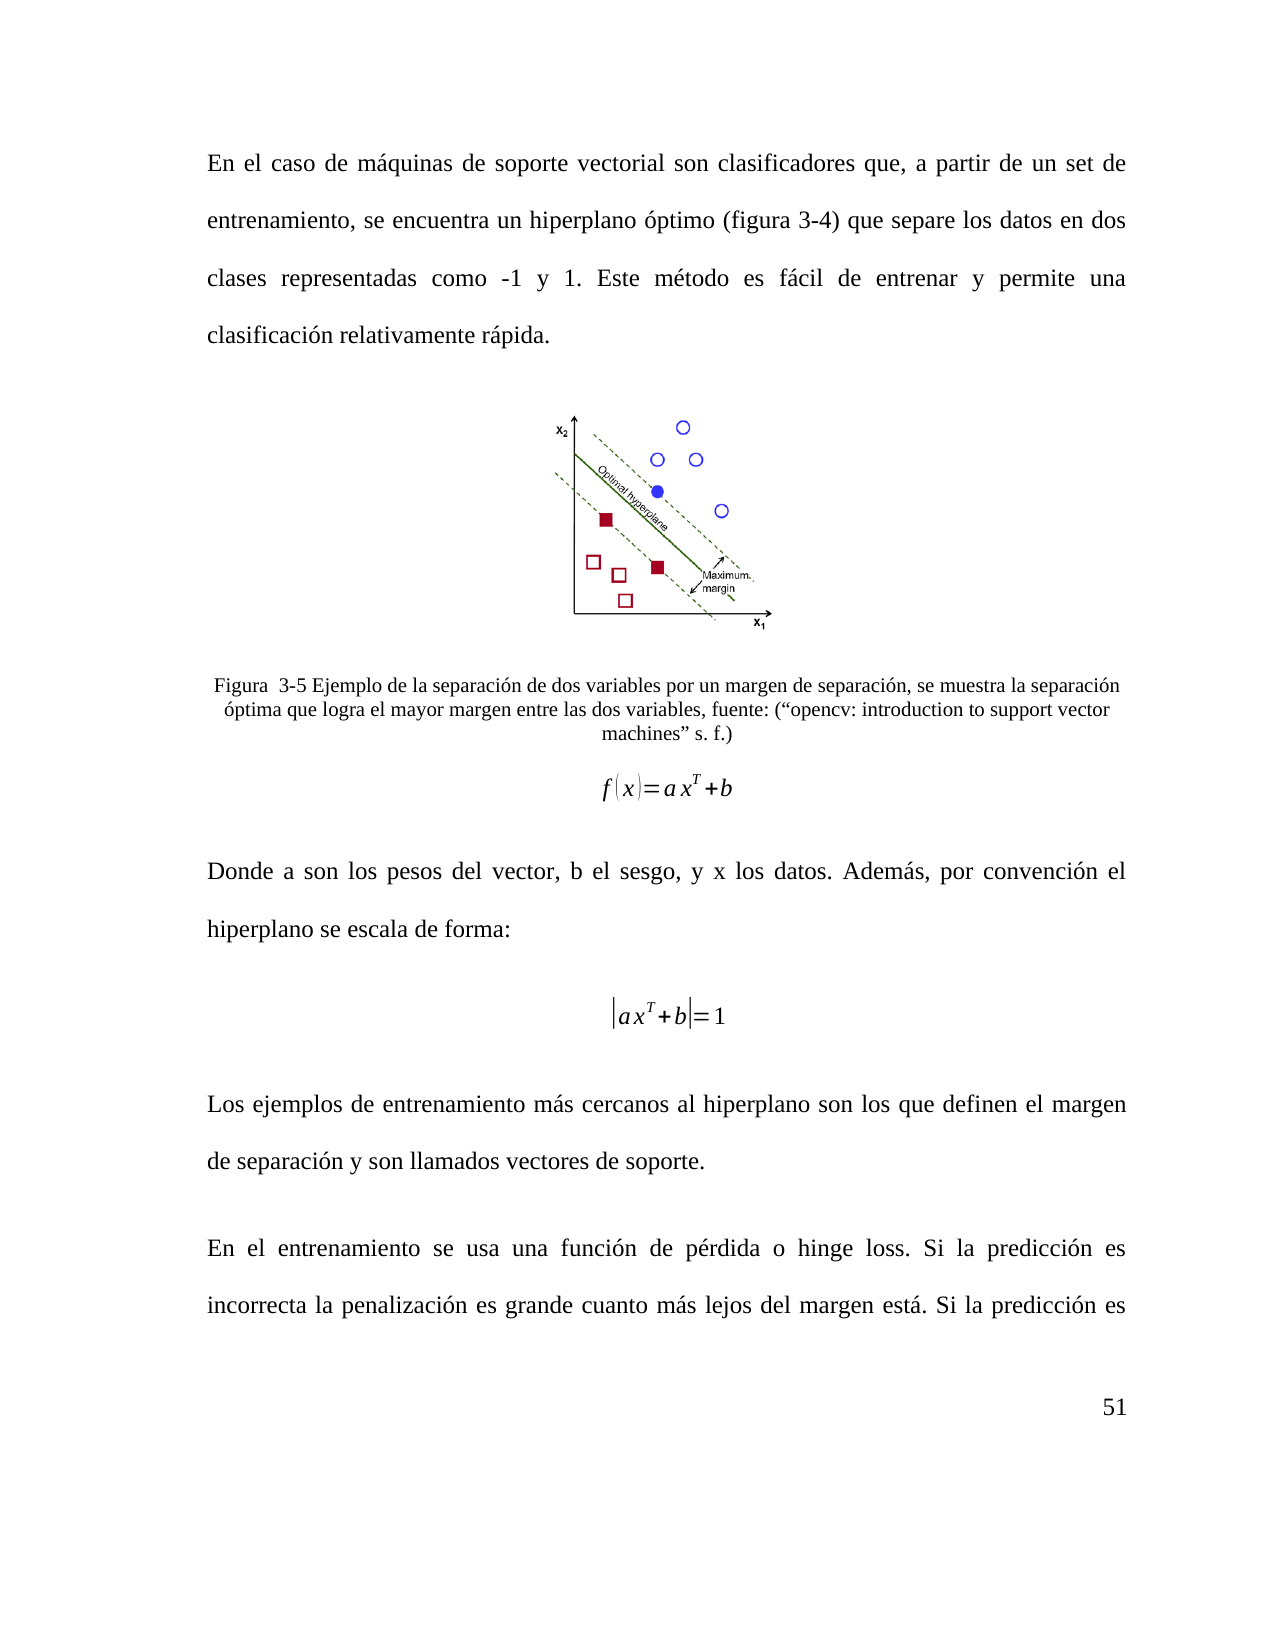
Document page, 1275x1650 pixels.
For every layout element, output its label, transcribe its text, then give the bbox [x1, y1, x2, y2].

text En el caso de máquinas de soporte vectorial son clasificadores que, a partir de un set de entrenamiento, se encuentra un hiperplano óptimo (figura 3-4) que separe los datos en dos clases representadas como -1 y 1. Este método es fácil de entrenar y permite una clasificación relativamente rápida. [207, 148, 1127, 349]
picture [542, 402, 792, 632]
text Los ejemplos de entrenamiento más cercanos al hiperplano son los que definen el margen de separación y son llamados vectores de soporte. [207, 1089, 1127, 1175]
text Figura 3-4 Ejemplo de la separación de dos variables por un margen de separación, se muestra la separación óptima que logra el mayor margen entre las dos variables, fuente: (“opencv: introduction to support vector machines” s. f.) [207, 673, 1127, 745]
text Donde a son los pesos del vector, b el sesgo, y x los datos. Además, por convención el hiperplano se escala de forma: [207, 856, 1127, 943]
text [207, 1233, 1127, 1319]
